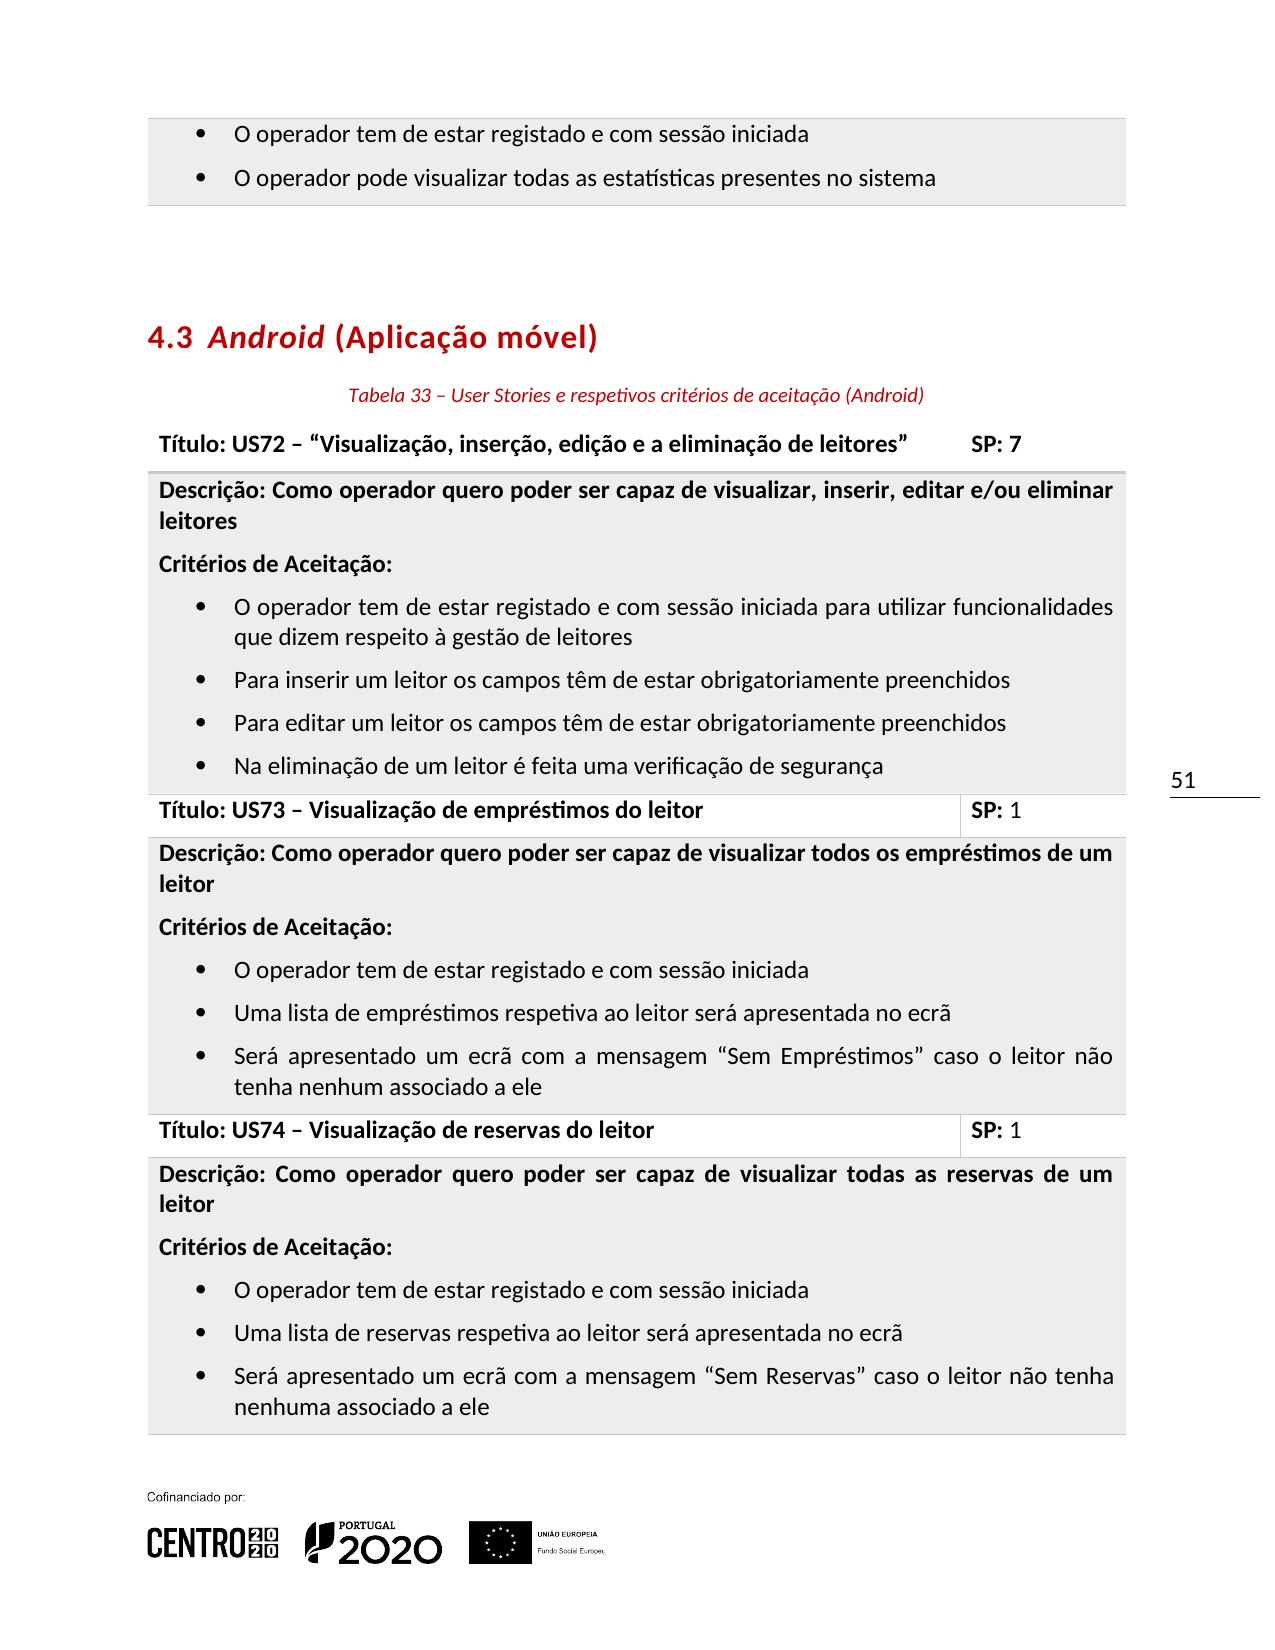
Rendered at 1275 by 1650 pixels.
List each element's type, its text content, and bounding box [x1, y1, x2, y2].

picture [147, 1492, 605, 1564]
table_header SP: 7 [960, 428, 1126, 471]
table_cell Descrição: Como operador quero poder ser capaz de visualizar todas as reservas de um leitor Critérios de Aceitação: O operador tem de estar registado e com sessão iniciada Uma lista de reservas respetiva ao leitor será apresentada no ecrã Será apresentado um ecrã com a mensagem “Sem Reservas” caso o leitor não tenha nenhuma associado a ele [148, 1158, 1126, 1434]
subtitle Android (Aplicação móvel) [148, 316, 1127, 357]
table_cell SP: 1 [961, 795, 1126, 837]
table_cell Descrição: Como operador quero poder ser capaz de visualizar, inserir, editar e/ou eliminar leitores Critérios de Aceitação: O operador tem de estar registado e com sessão iniciada para utilizar funcionalidades que dizem respeito à gestão de leitores Para inserir um leitor os campos têm de estar obrigatoriamente preenchidos Para editar um leitor os campos têm de estar obrigatoriamente preenchidos Na eliminação de um leitor é feita uma verificação de segurança [148, 474, 1126, 793]
table_cell Título: US73 – Visualização de empréstimos do leitor [148, 795, 960, 837]
table_header Título: US72 – “Visualização, inserção, edição e a eliminação de leitores” [148, 428, 960, 471]
table_cell Descrição: Como operador quero poder ser capaz de visualizar todos os empréstimos de um leitor Critérios de Aceitação: O operador tem de estar registado e com sessão iniciada Uma lista de empréstimos respetiva ao leitor será apresentada no ecrã Será apresentado um ecrã com a mensagem “Sem Empréstimos” caso o leitor não tenha nenhum associado a ele [148, 838, 1126, 1114]
table_cell Título: US74 – Visualização de reservas do leitor [148, 1115, 960, 1157]
table_cell SP: 1 [961, 1115, 1126, 1157]
